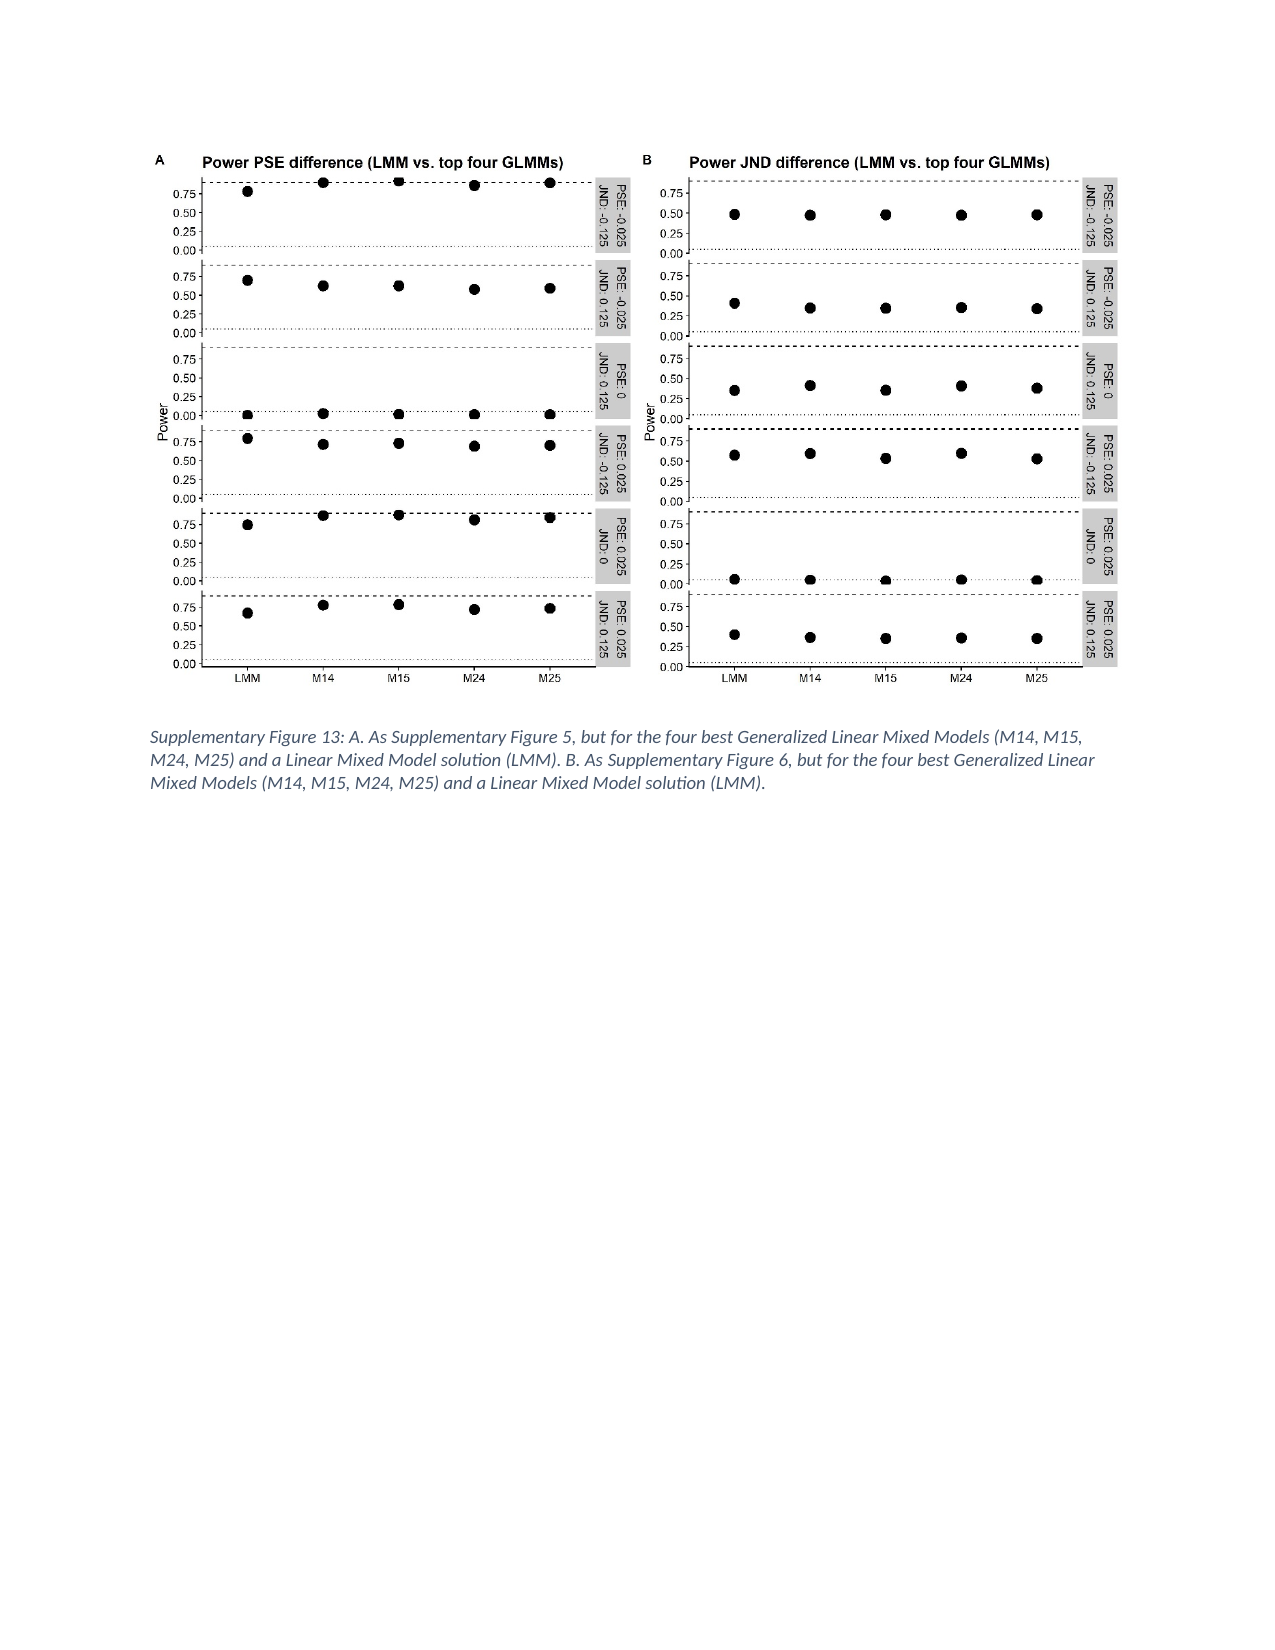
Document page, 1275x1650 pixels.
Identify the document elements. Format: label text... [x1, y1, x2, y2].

picture [150, 150, 1124, 707]
